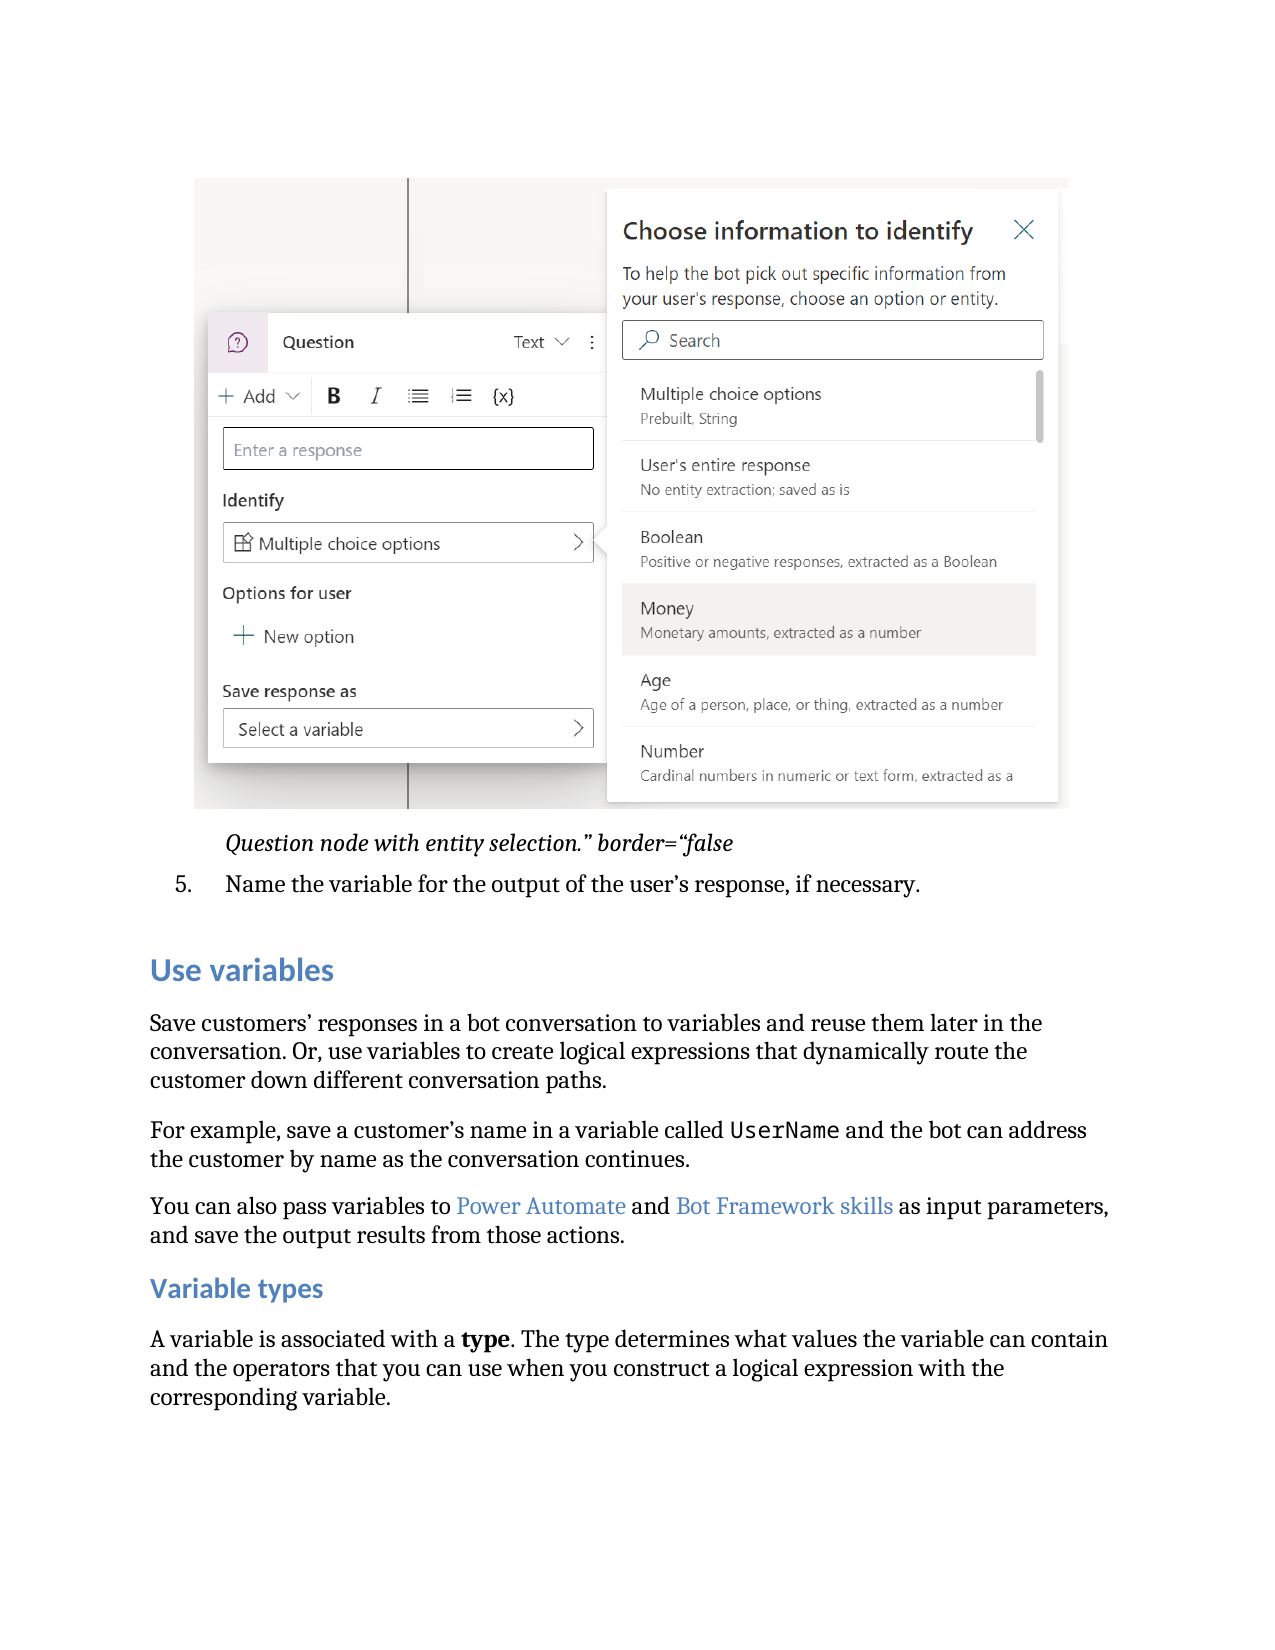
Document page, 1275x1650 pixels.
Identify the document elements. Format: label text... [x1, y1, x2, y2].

list Name the variable for the output of the user’s response, if necessary. [175, 870, 1125, 899]
picture [193, 178, 1069, 809]
subtitle Variable types [150, 1271, 1125, 1306]
list Question node with entity selection.” border=“false [175, 829, 1125, 858]
subtitle Use variables [150, 949, 1125, 990]
text You can also pass variables to Power Automate and Bot Framework skills as input parameters, and save the output results from those actions. [150, 1192, 1125, 1250]
text A variable is associated with a type. The type determines what values the variable can contain and the operators that you can use when you construct a logical expression with the corresponding variable. [150, 1325, 1125, 1411]
text For example, save a customer’s name in a variable called UserName and the bot can address the customer by name as the conversation continues. [150, 1113, 1125, 1173]
text Save customers’ responses in a bot conversation to variables and reuse them later in the conversation. Or, use variables to create logical expressions that dynamically route the customer down different conversation paths. [150, 1008, 1125, 1095]
